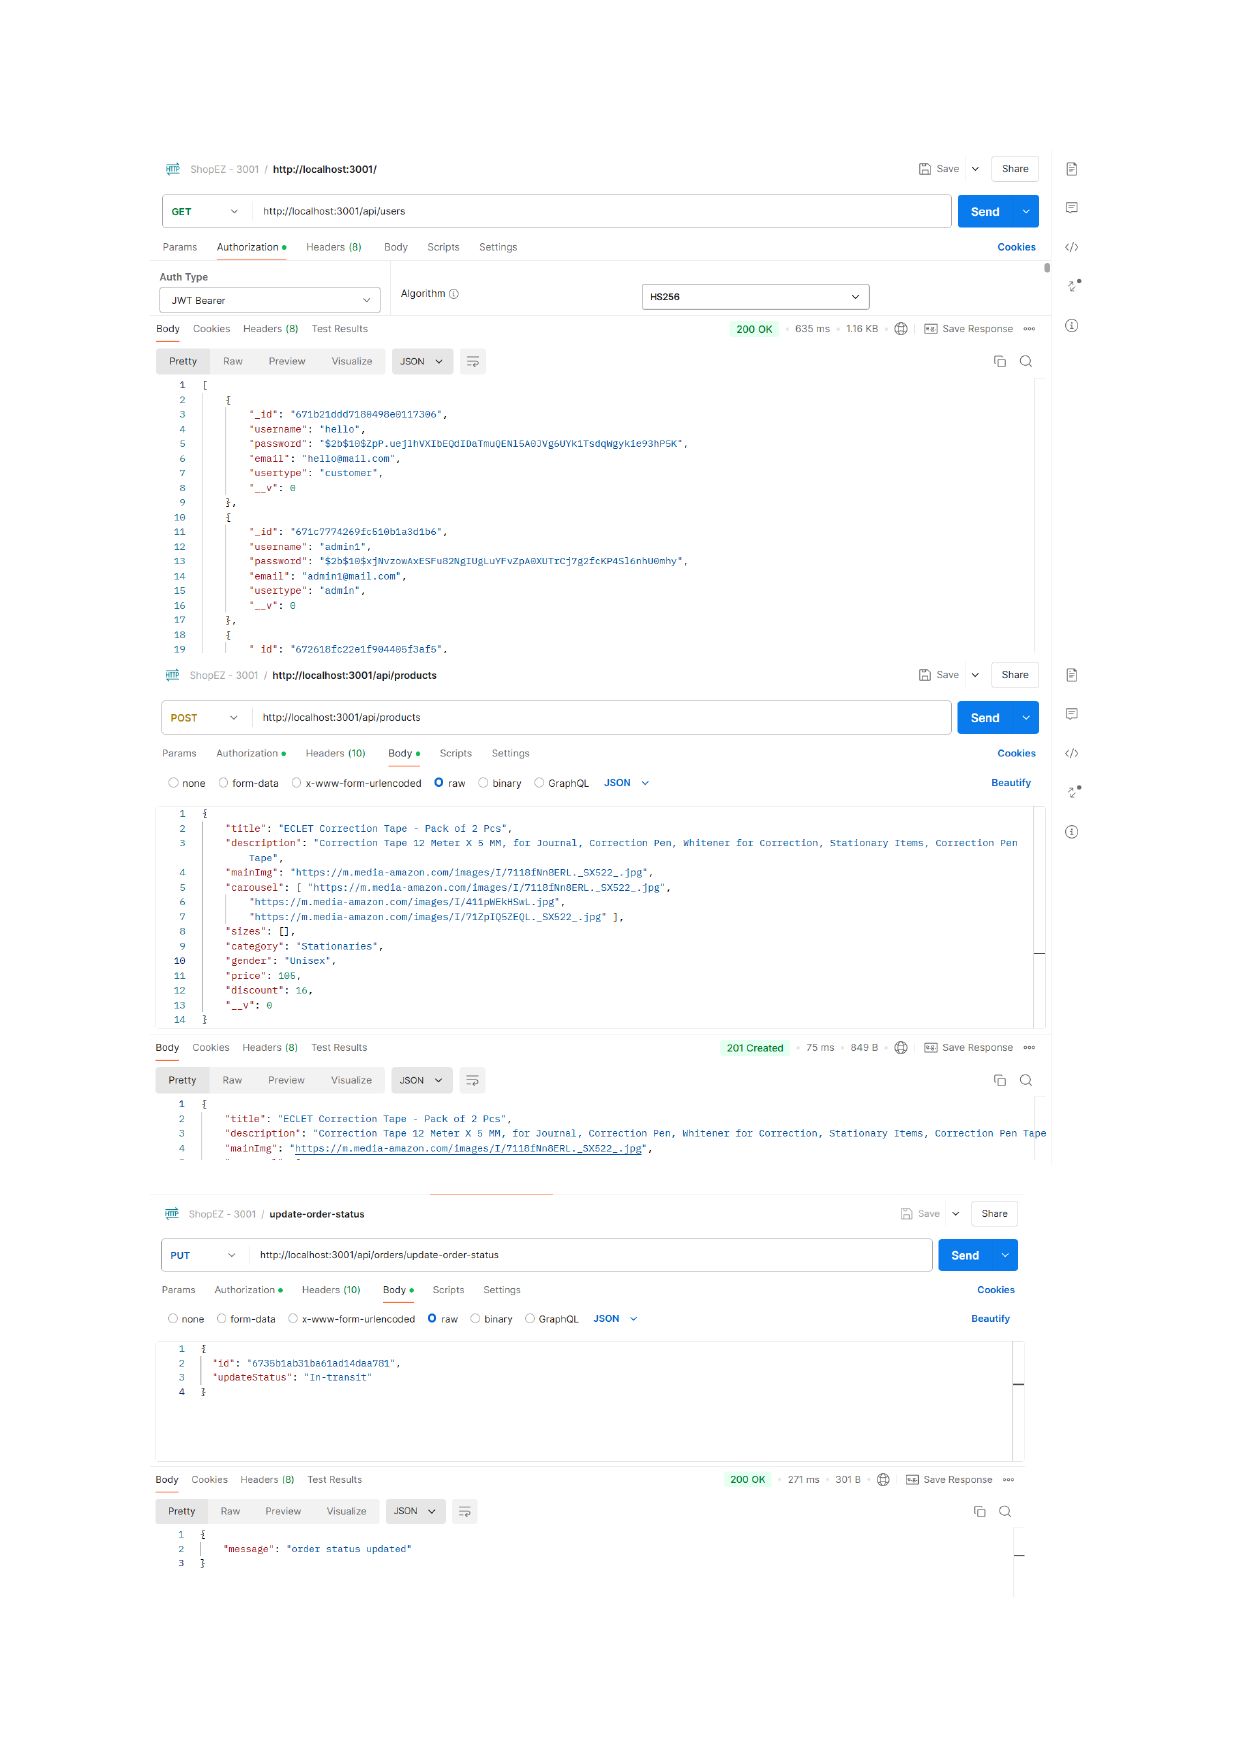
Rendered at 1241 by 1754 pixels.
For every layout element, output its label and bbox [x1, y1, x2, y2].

picture [150, 1193, 1025, 1597]
picture [150, 150, 1091, 1165]
